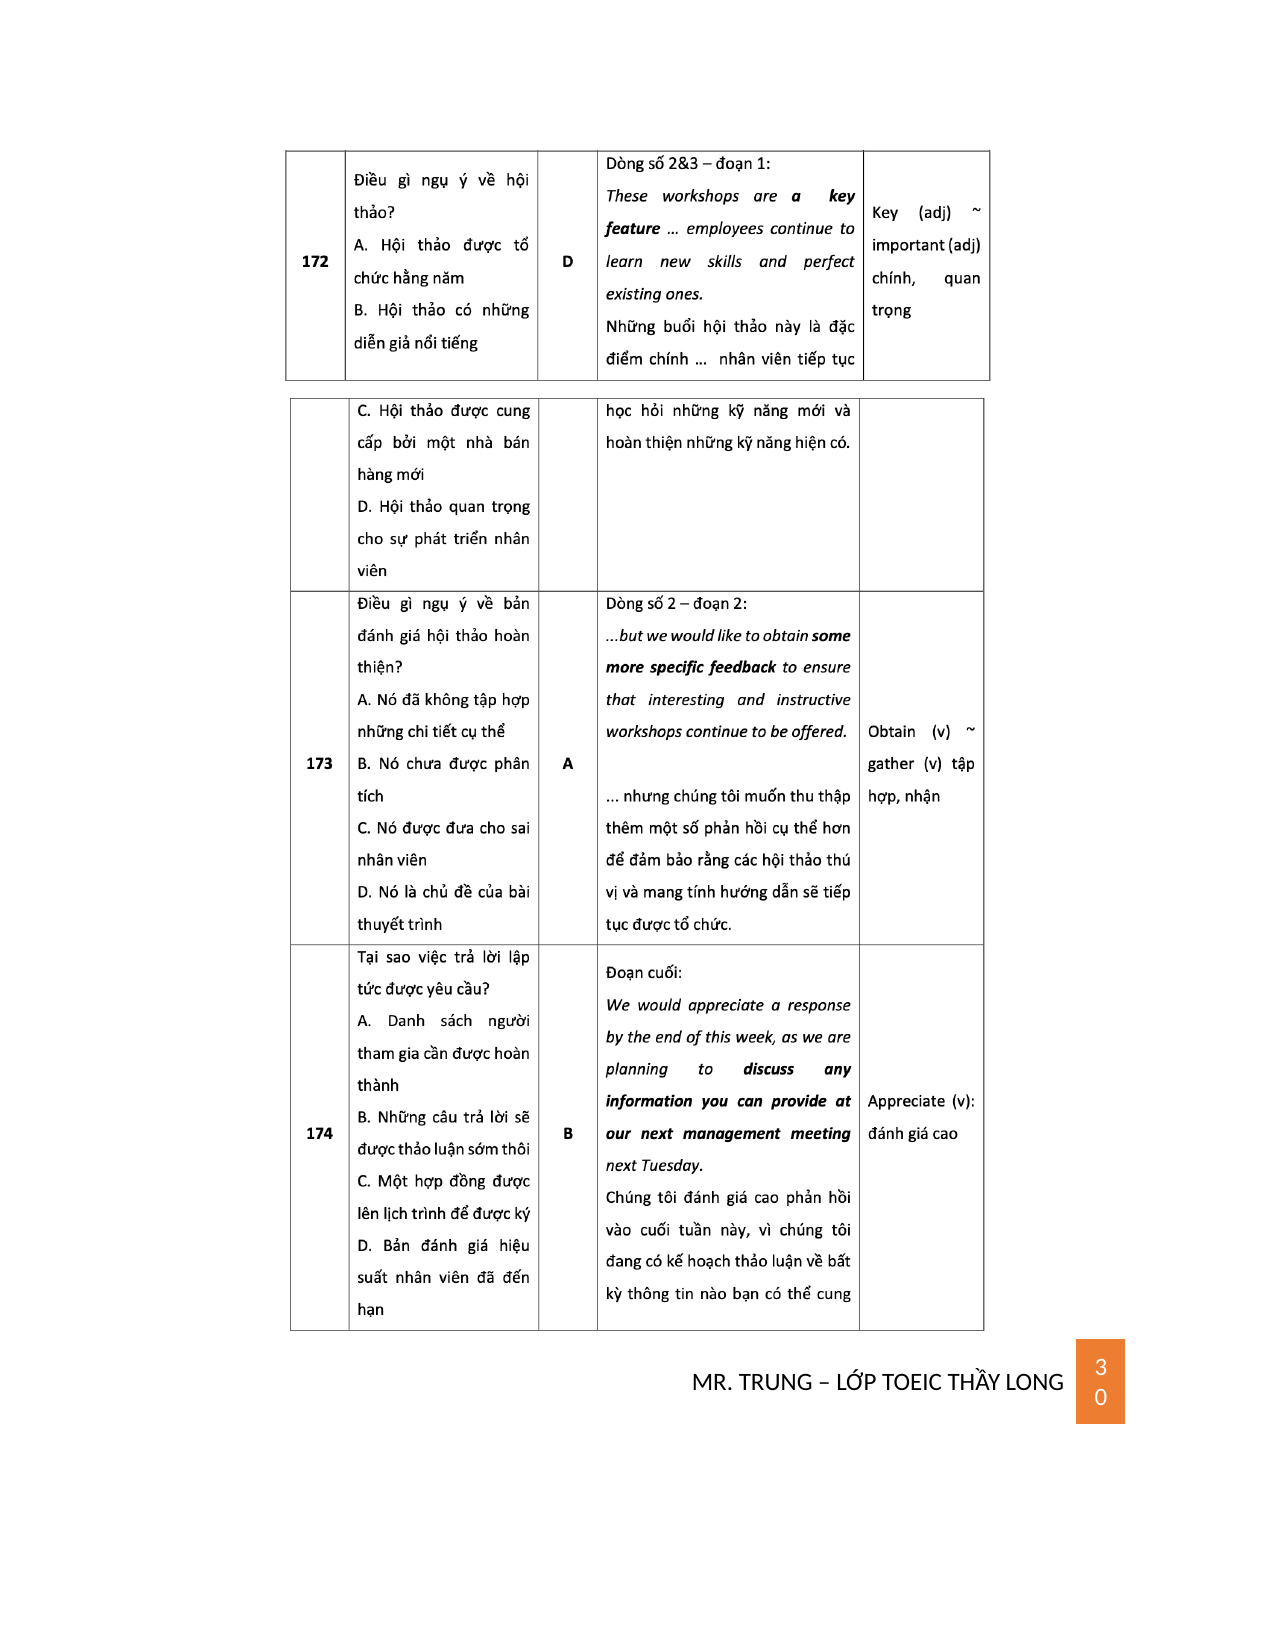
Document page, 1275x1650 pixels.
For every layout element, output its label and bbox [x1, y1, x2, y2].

picture [283, 150, 992, 382]
picture [289, 397, 986, 1332]
